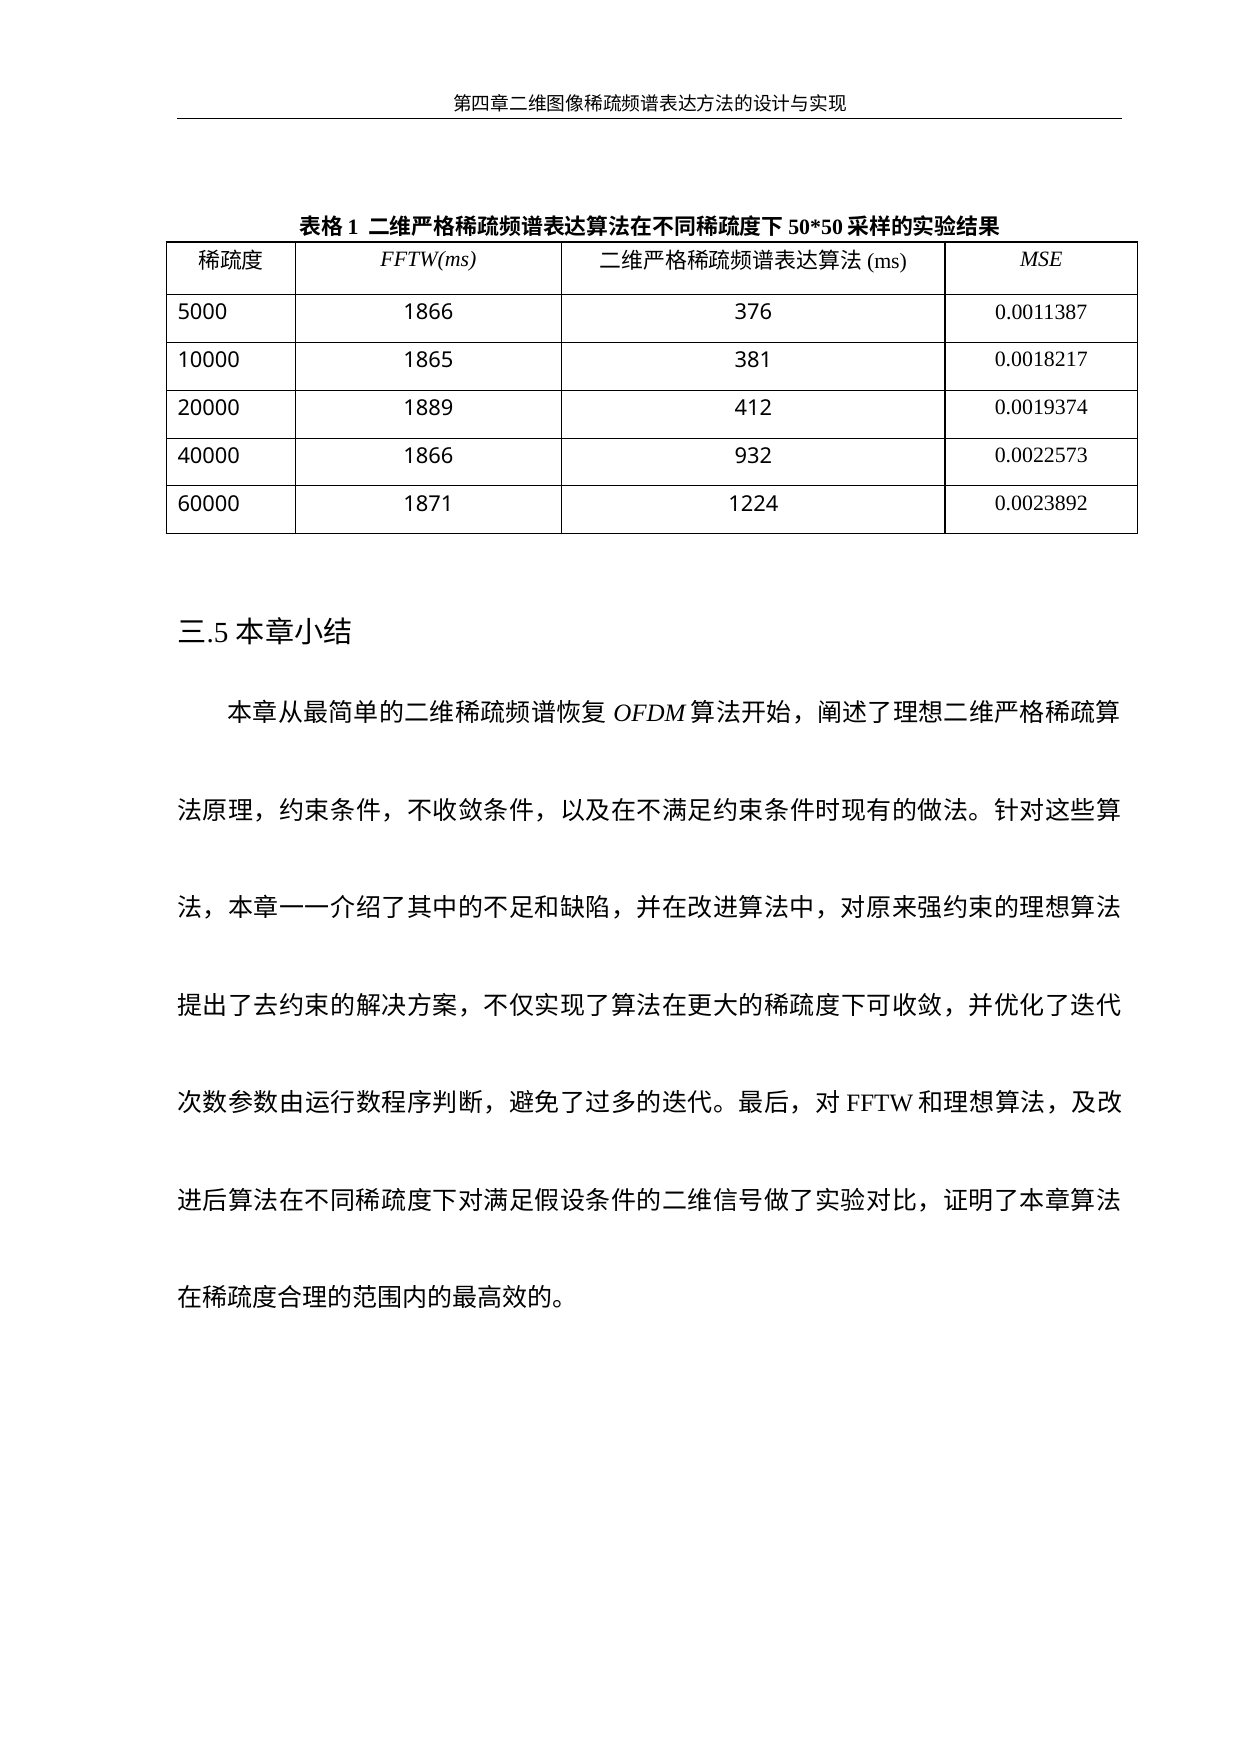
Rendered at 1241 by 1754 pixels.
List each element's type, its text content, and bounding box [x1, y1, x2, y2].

subtitle 本章小结 [177, 597, 1122, 662]
table_cell 412 [562, 391, 944, 437]
table_cell 1866 [296, 439, 561, 485]
text 表格1 二维严格稀疏频谱表达算法在不同稀疏度下50*50采样的实验结果 [177, 209, 1122, 241]
text 本章从最简单的二维稀疏频谱恢复OFDM算法开始，阐述了理想二维严格稀疏算法原理，约束条件，不收敛条件，以及在不满足约束条件时现有的做法。针对这些算法，本章一一介绍了其中的不足和缺陷，并在改进算法中，对原来强约束的理想算法提出了去约束的解决方案，不仅实现了算法在更大的稀疏度下可收敛，并优化了迭代次数参数由运行数程序判断，避免了过多的迭代。最后，对FFTW和理想算法，及改进后算法在不同稀疏度下对满足假设条件的二维信号做了实验对比，证明了本章算法在稀疏度合理的范围内的最高效的。 [177, 678, 1122, 1328]
table_header 稀疏度 [167, 243, 295, 294]
table_header 二维严格稀疏频谱表达算法 (ms) [562, 243, 944, 294]
table_cell 0.0022573 [946, 439, 1137, 485]
table_cell 5000 [167, 295, 295, 342]
table_cell 932 [562, 439, 944, 485]
table_cell 0.0011387 [946, 295, 1137, 342]
table_header MSE [946, 243, 1137, 294]
table_cell 1865 [296, 343, 561, 389]
table_cell 0.0023892 [946, 486, 1137, 533]
table_cell 0.0019374 [946, 391, 1137, 437]
table_cell 1889 [296, 391, 561, 437]
table_cell 60000 [167, 486, 295, 533]
table_cell 20000 [167, 391, 295, 437]
table_cell 0.0018217 [946, 343, 1137, 389]
table_cell 10000 [167, 343, 295, 389]
table_cell 1866 [296, 295, 561, 342]
table_cell 376 [562, 295, 944, 342]
table_cell 1871 [296, 486, 561, 533]
table_cell 40000 [167, 439, 295, 485]
table_cell 1224 [562, 486, 944, 533]
table_cell 381 [562, 343, 944, 389]
table_header FFTW(ms) [296, 243, 561, 294]
